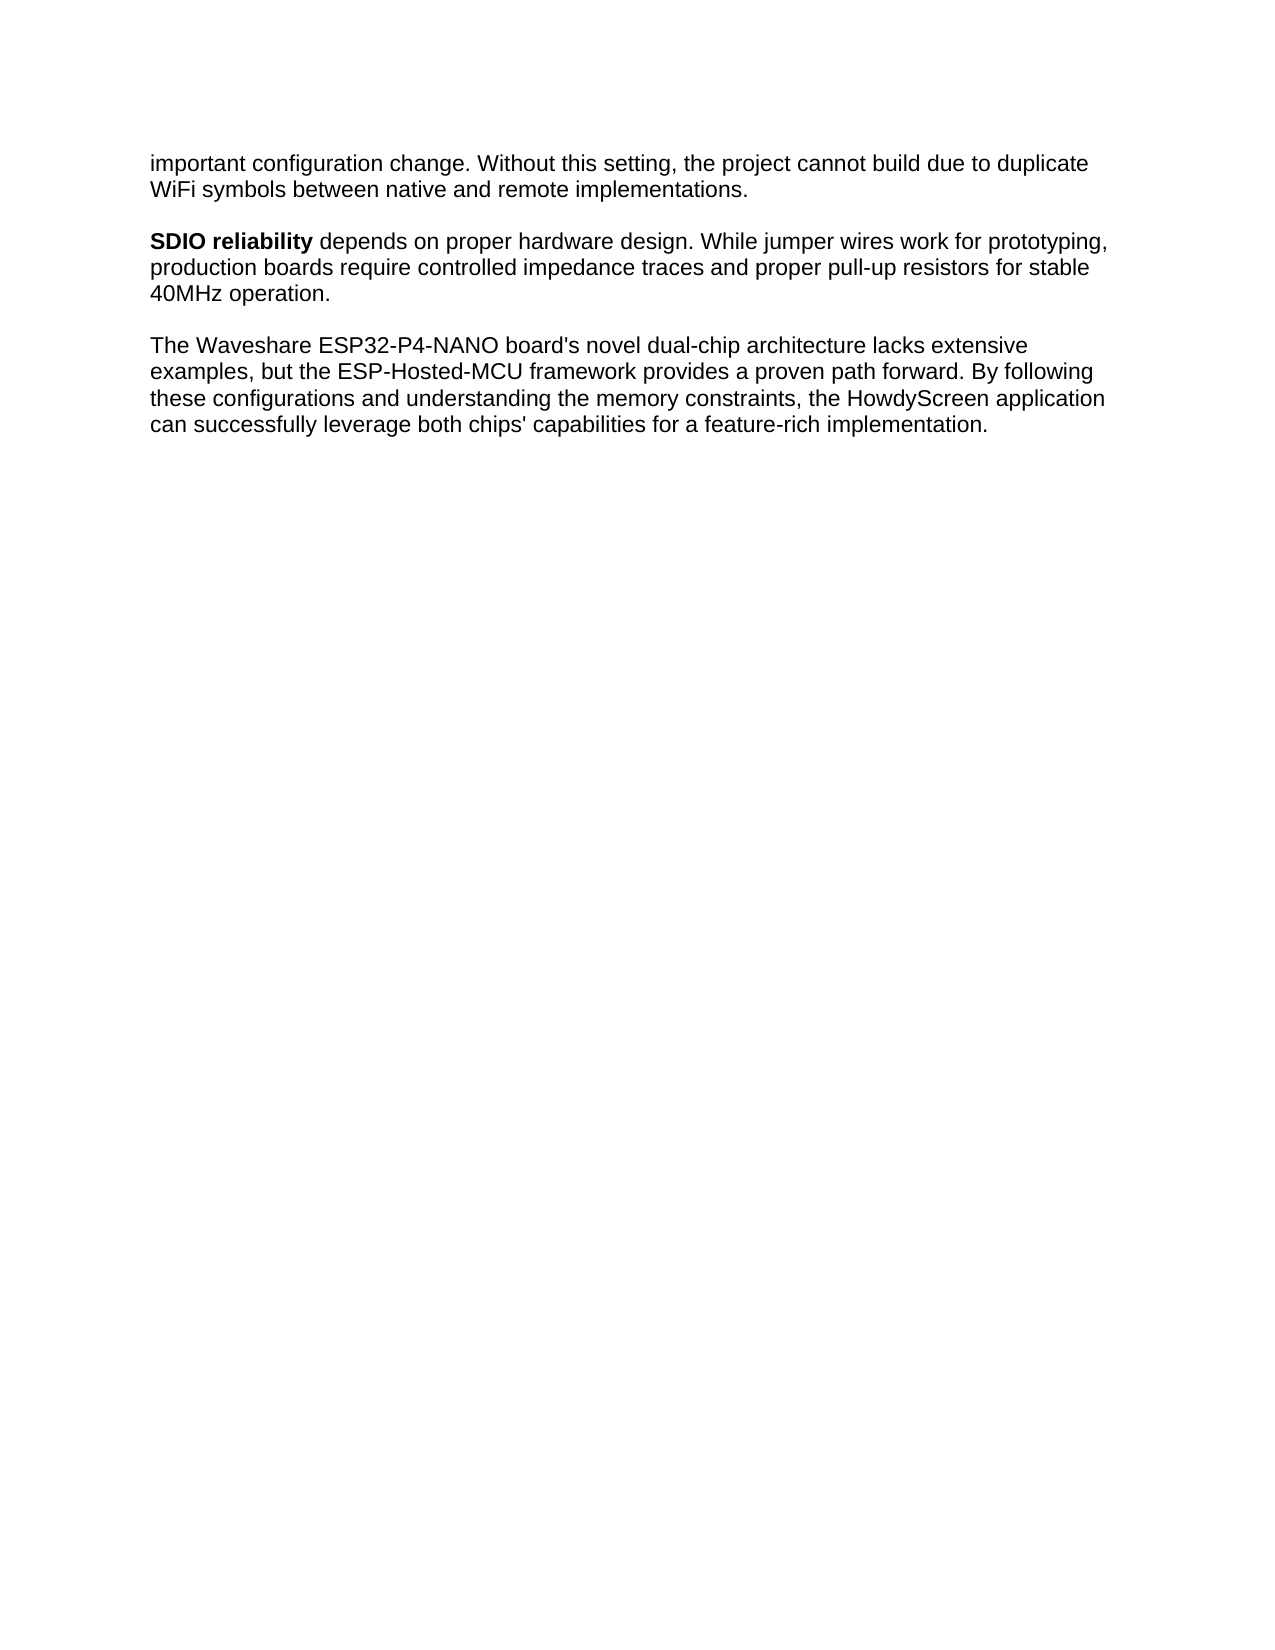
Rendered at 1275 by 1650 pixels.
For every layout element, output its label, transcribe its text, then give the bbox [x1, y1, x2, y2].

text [150, 150, 1125, 203]
text The Waveshare ESP32-P4-NANO board's novel dual-chip architecture lacks extensive examples, but the ESP-Hosted-MCU framework provides a proven path forward. By following these configurations and understanding the memory constraints, the HowdyScreen application can successfully leverage both chips' capabilities for a feature-rich implementation. [150, 332, 1125, 437]
text SDIO reliability depends on proper hardware design. While jumper wires work for prototyping, production boards require controlled impedance traces and proper pull-up resistors for stable 40MHz operation. [150, 228, 1125, 307]
